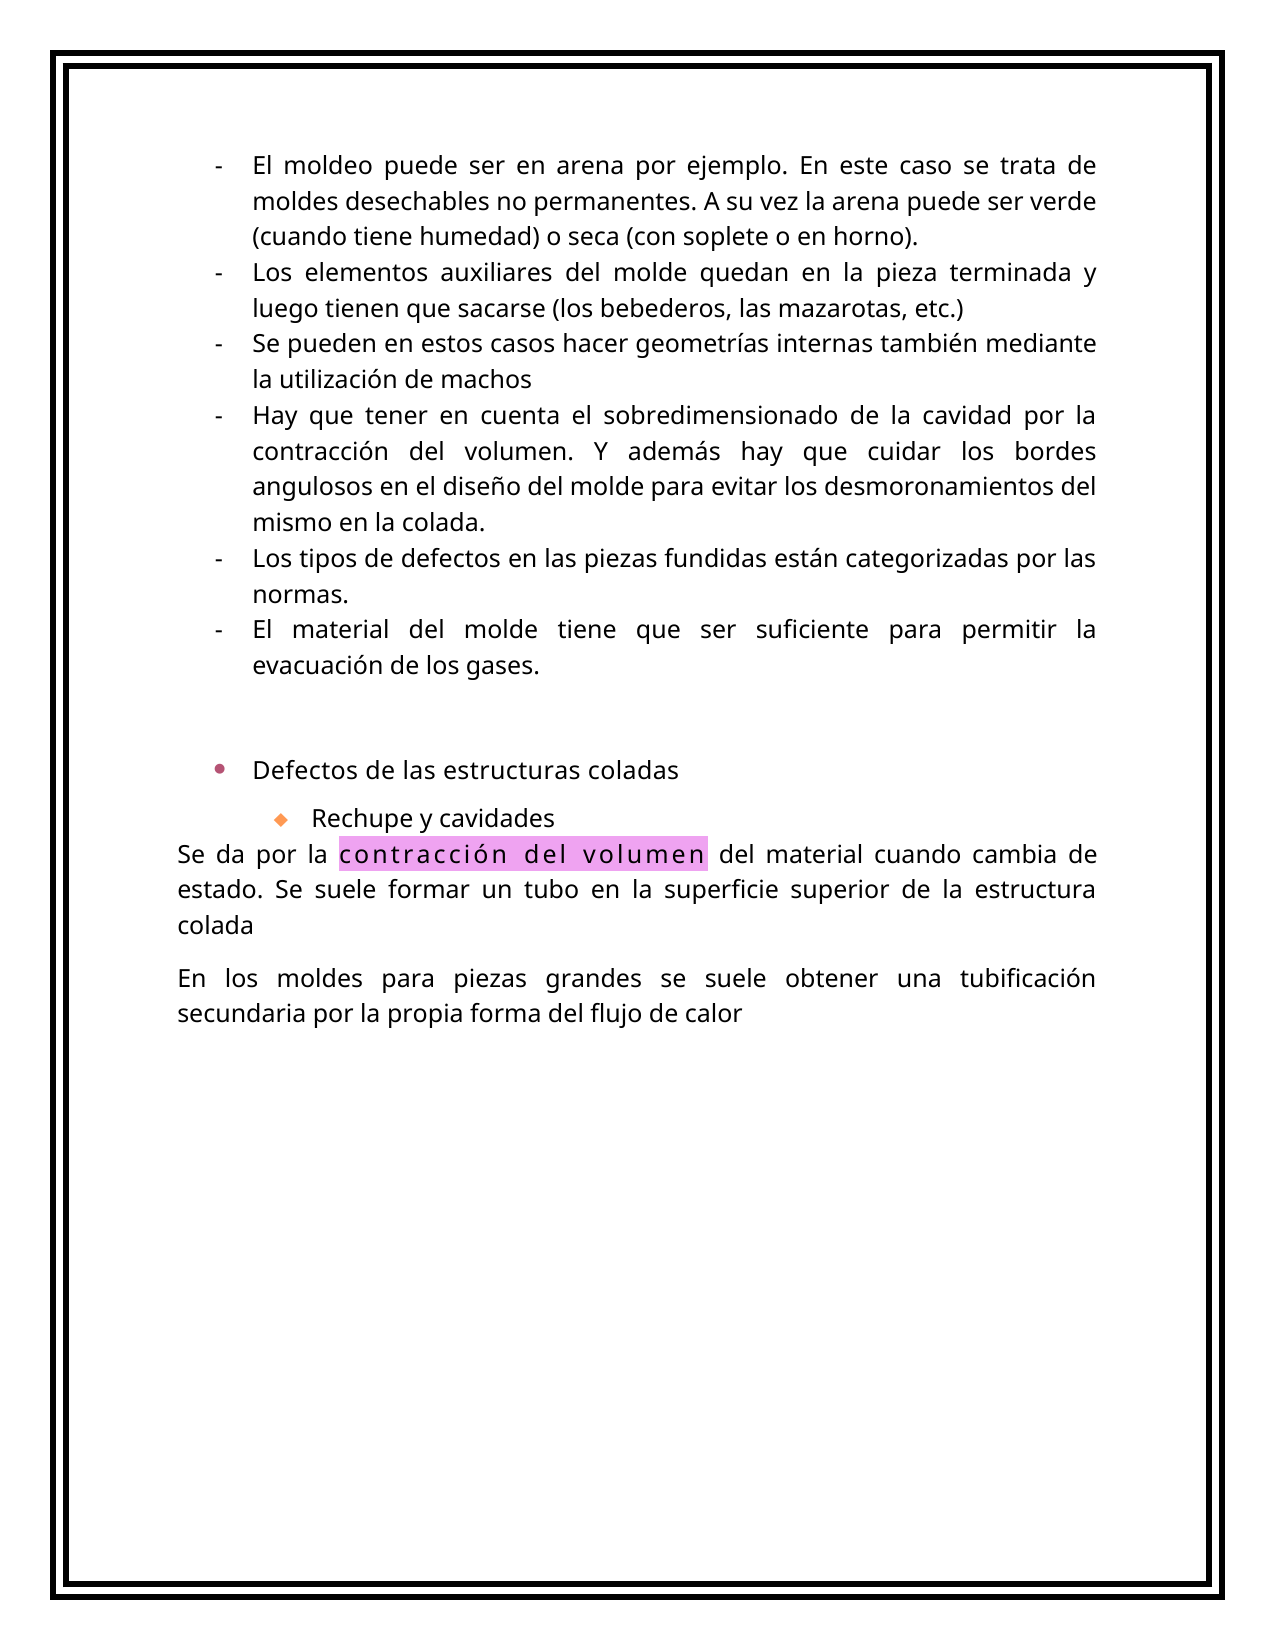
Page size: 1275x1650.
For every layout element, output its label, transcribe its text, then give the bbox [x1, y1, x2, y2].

subtitle Rechupe y cavidades [274, 801, 1098, 835]
list Hay que tener en cuenta el sobredimensionado de la cavidad por la contracción del volumen. Y además hay que cuidar los bordes angulosos en el diseño del molde para evitar los desmoronamientos del mismo en la colada. [214, 398, 1098, 539]
list El material del molde tiene que ser suficiente para permitir la evacuación de los gases. [214, 612, 1098, 682]
list El moldeo puede ser en arena por ejemplo. En este caso se trata de moldes desechables no permanentes. A su vez la arena puede ser verde (cuando tiene humedad) o seca (con soplete o en horno). [214, 147, 1098, 253]
text En los moldes para piezas grandes se suele obtener una tubificación secundaria por la propia forma del flujo de calor [177, 960, 1098, 1030]
list Los tipos de defectos en las piezas fundidas están categorizadas por las normas. [214, 541, 1098, 610]
list Se pueden en estos casos hacer geometrías internas también mediante la utilización de machos [214, 326, 1098, 396]
subtitle Defectos de las estructuras coladas [214, 752, 1098, 787]
text Se da por la contracción del volumen del material cuando cambia de estado. Se suele formar un tubo en la superficie superior de la estructura colada [177, 836, 1098, 942]
list Los elementos auxiliares del molde quedan en la pieza terminada y luego tienen que sacarse (los bebederos, las mazarotas, etc.) [214, 255, 1098, 324]
